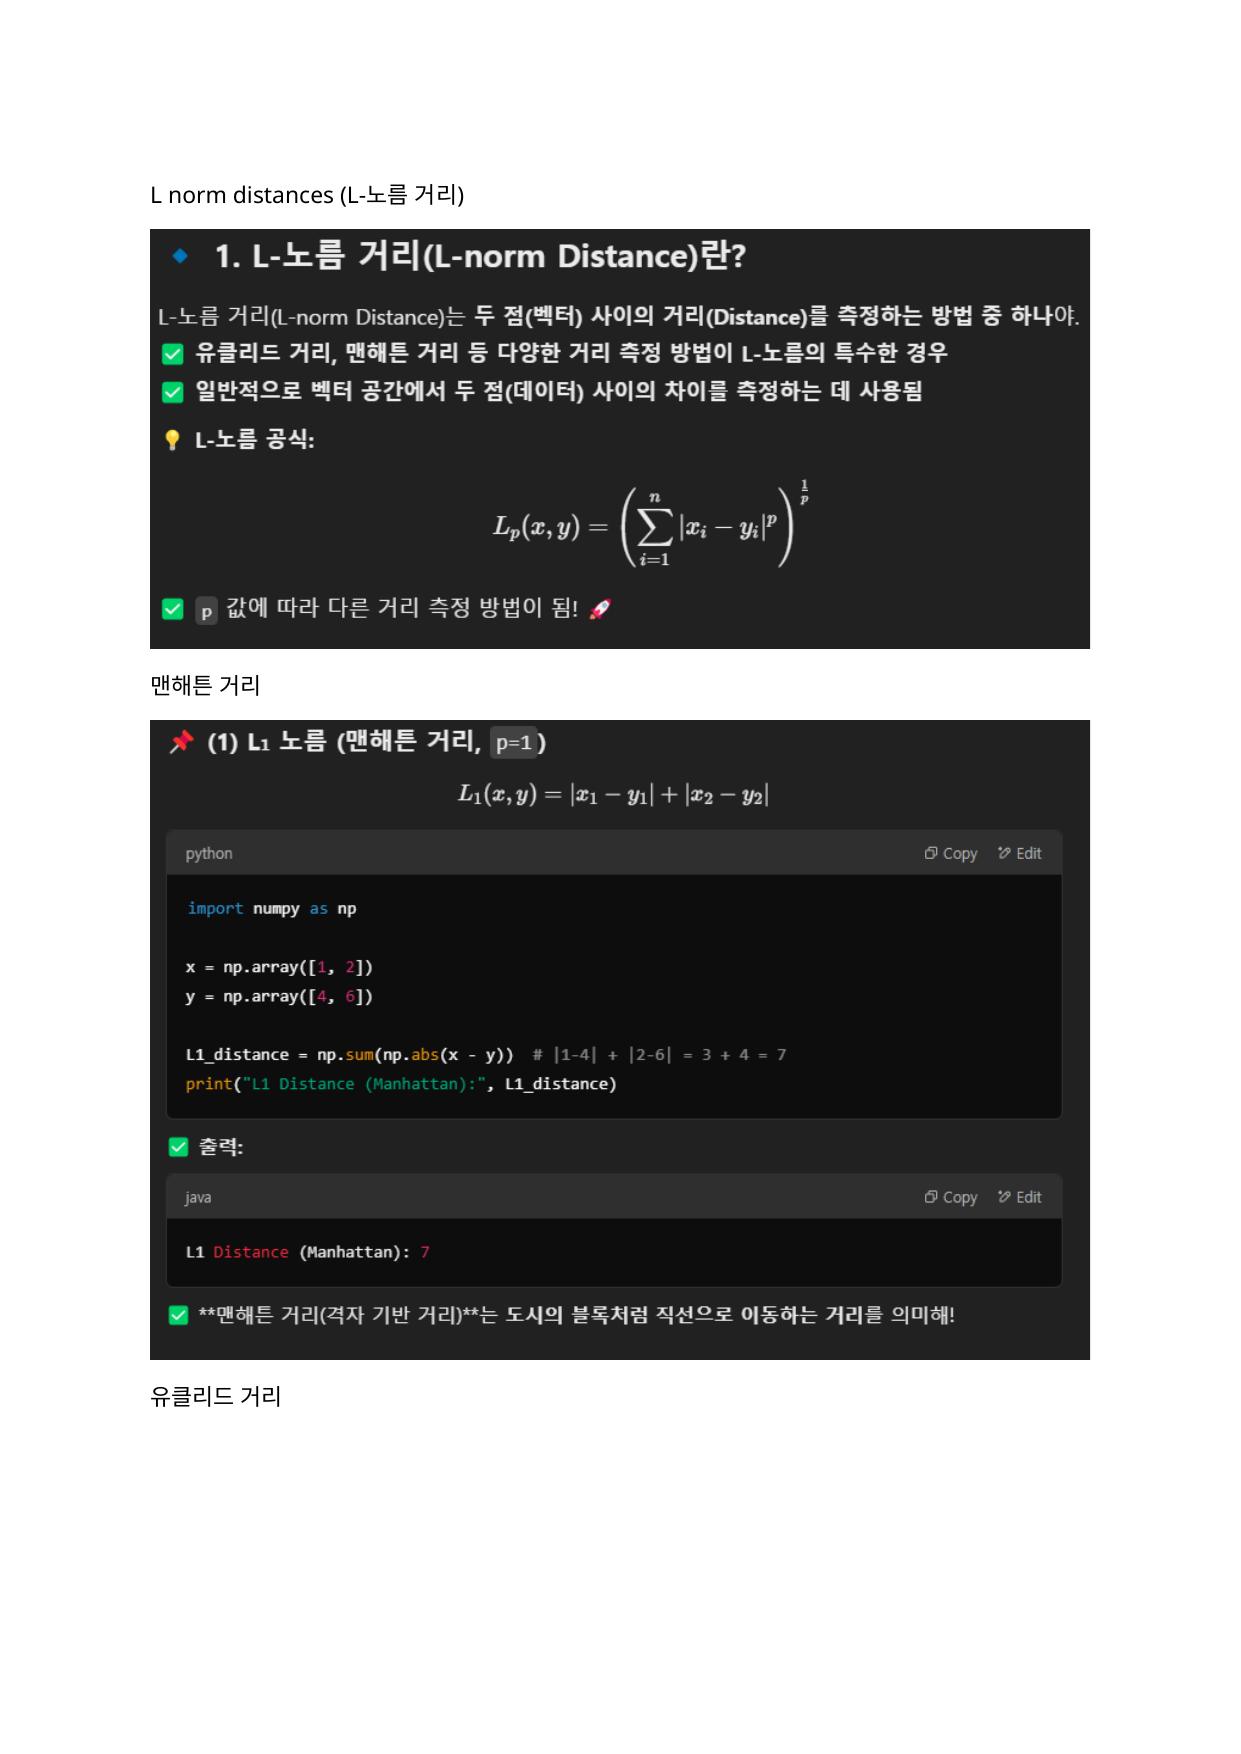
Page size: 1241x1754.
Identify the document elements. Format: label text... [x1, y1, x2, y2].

text 유클리드 거리 [150, 1379, 1090, 1412]
picture [150, 720, 1091, 1360]
text 맨해튼 거리 [150, 668, 1090, 701]
text L norm distances (L-노름 거리) [150, 177, 1090, 211]
picture [150, 229, 1091, 649]
